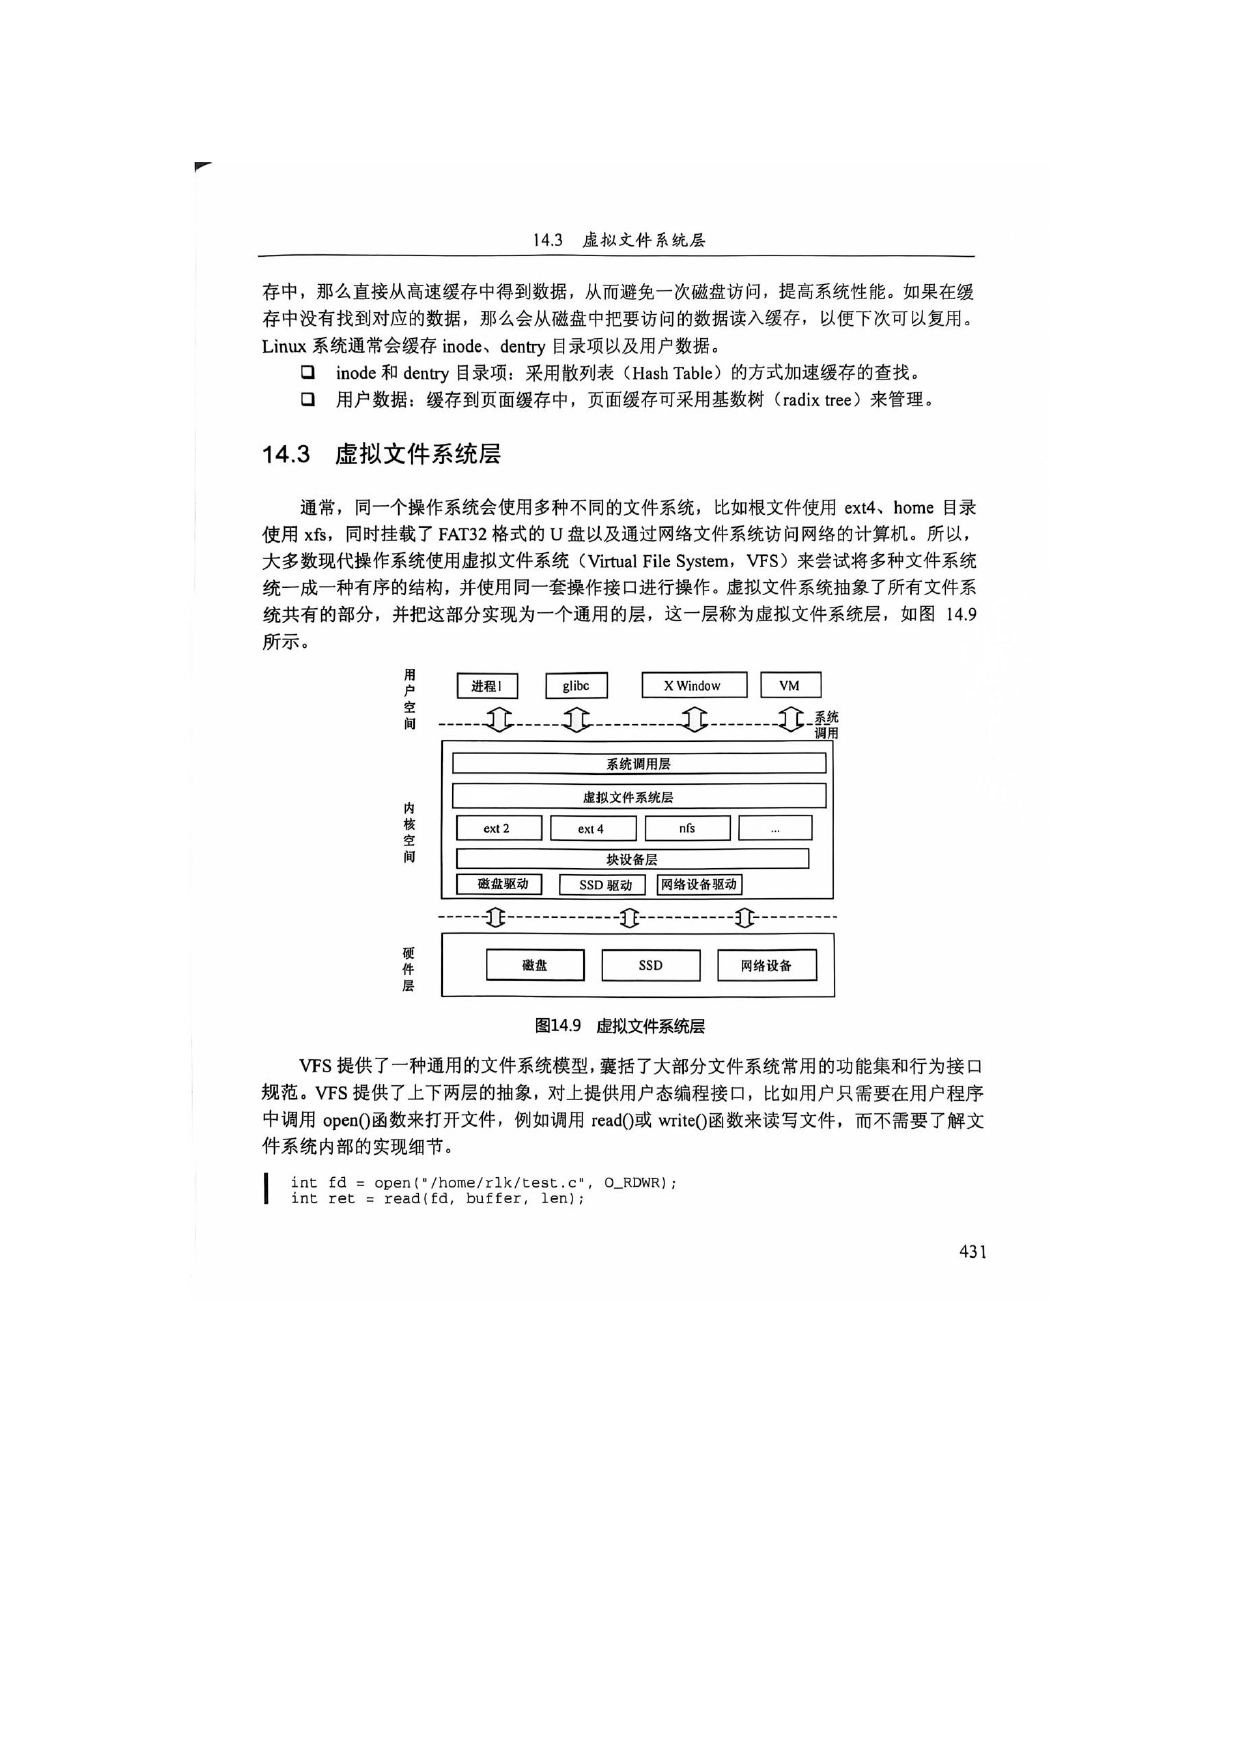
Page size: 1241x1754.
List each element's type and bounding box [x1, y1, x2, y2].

picture [187, 162, 1052, 1301]
